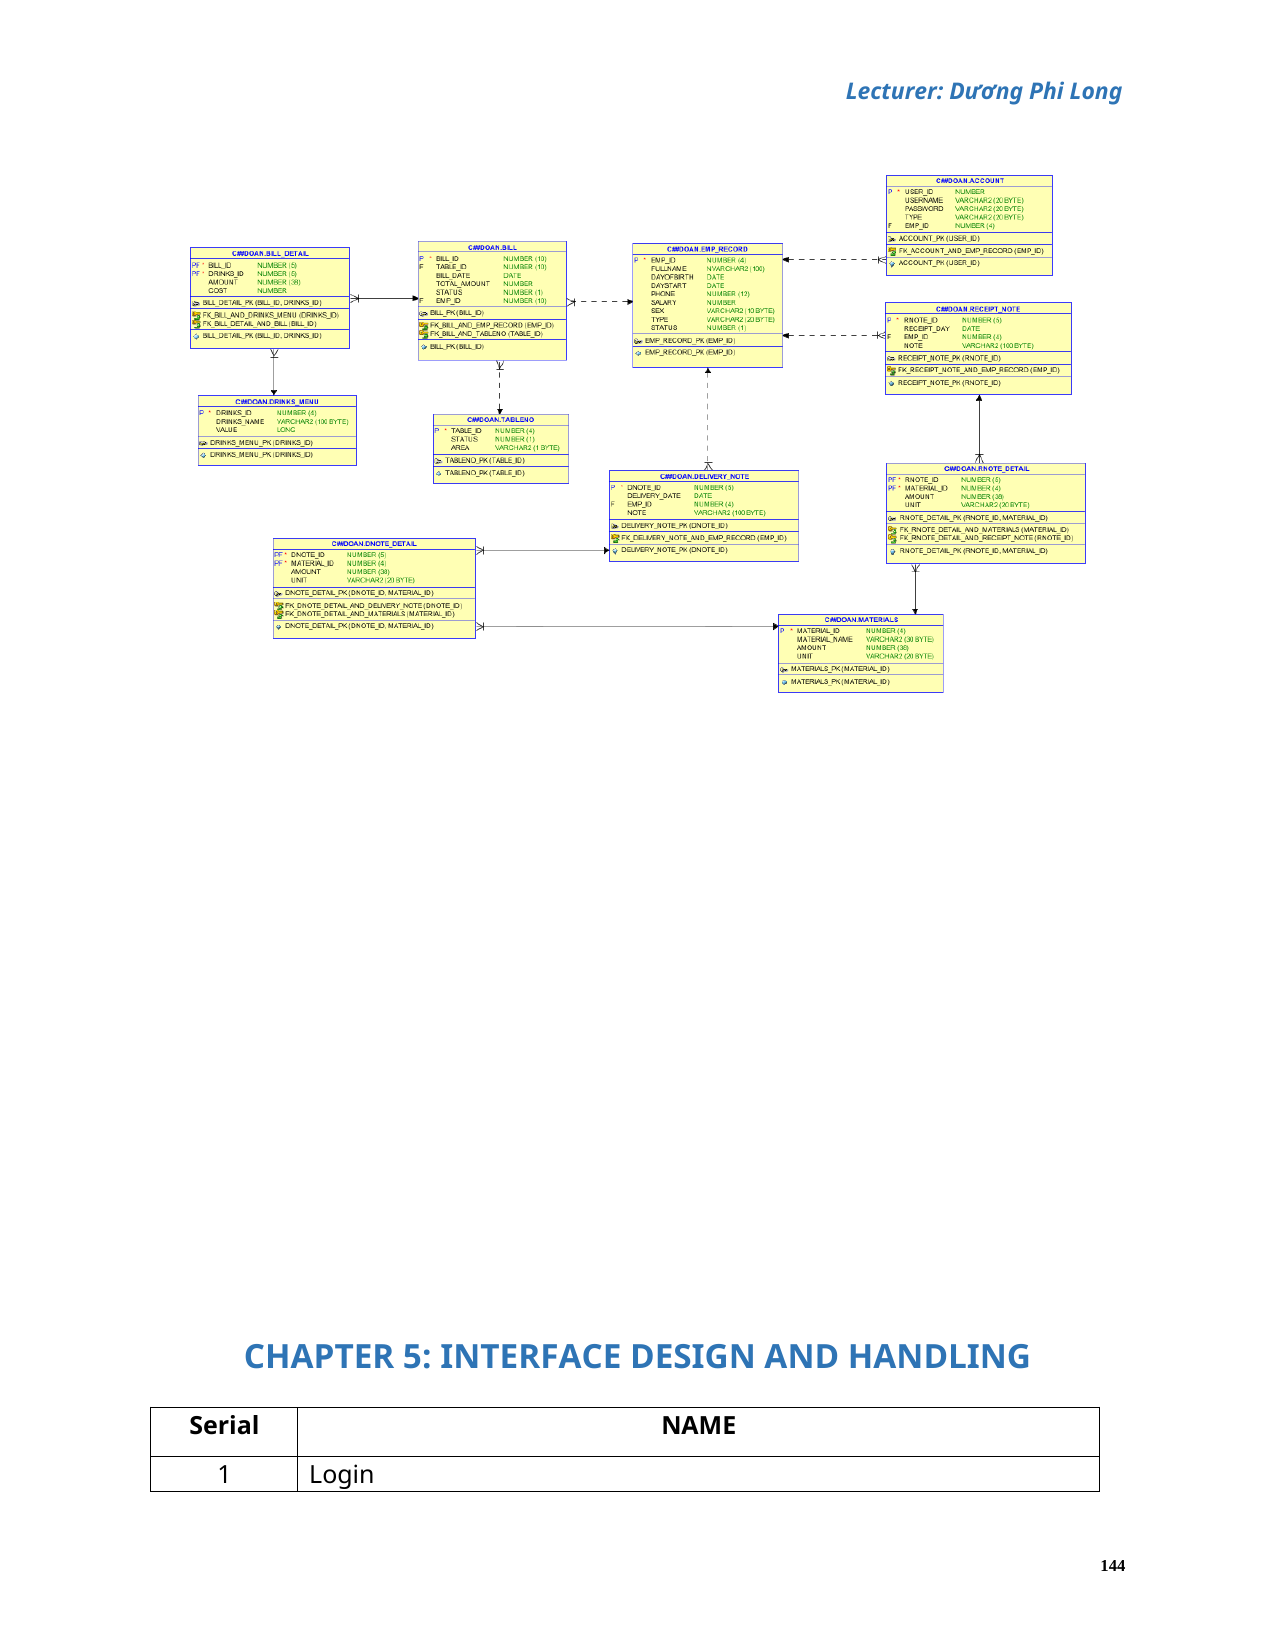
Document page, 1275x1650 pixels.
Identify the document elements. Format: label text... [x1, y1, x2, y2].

table_header NAME [298, 1408, 1099, 1456]
table_cell 1 [151, 1457, 297, 1491]
table_cell Login [298, 1457, 1099, 1491]
subtitle INTERFACE DESIGN AND HANDLING [150, 1332, 1125, 1378]
table_header Serial [151, 1408, 297, 1456]
picture [150, 150, 1125, 729]
